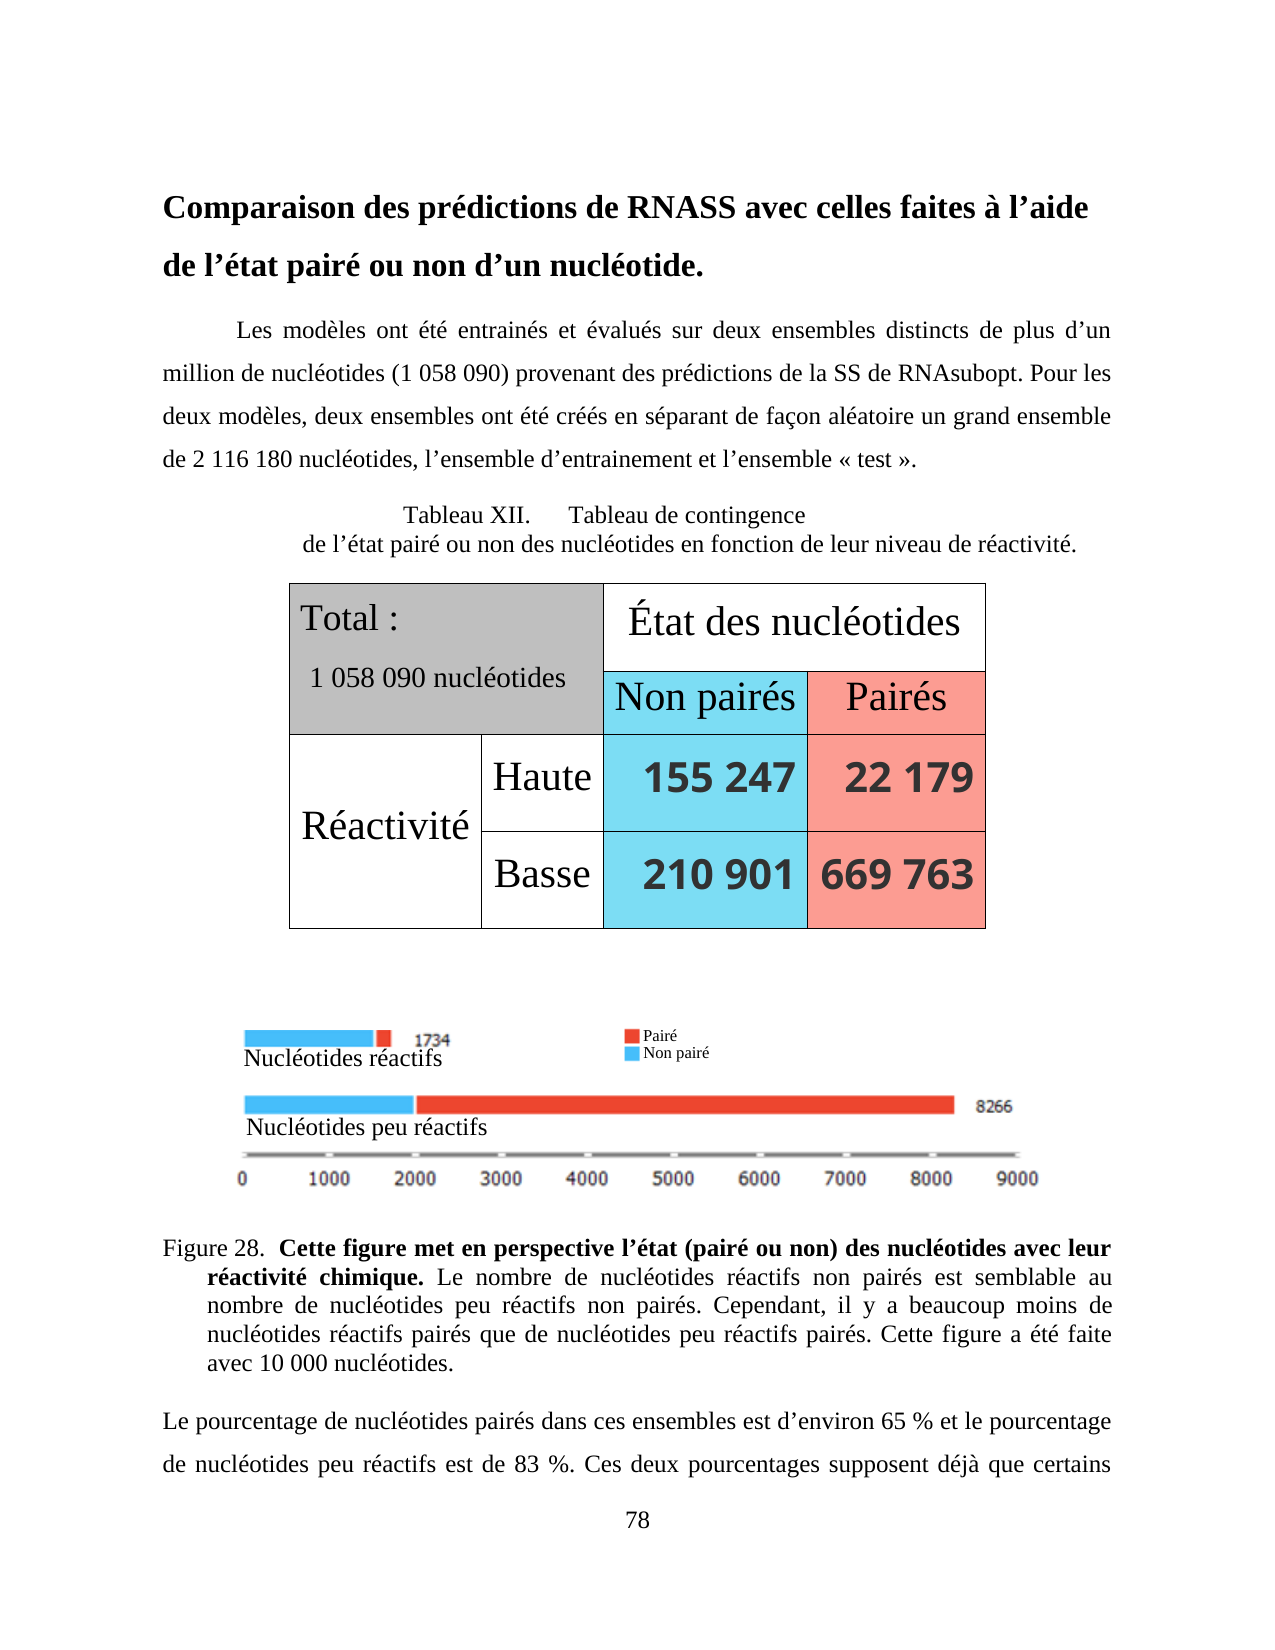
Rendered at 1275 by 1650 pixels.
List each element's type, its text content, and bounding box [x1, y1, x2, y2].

text Tableau de contingence de l’état pairé ou non des nucléotides en fonction de leur niveau de réactivité. [229, 500, 1113, 557]
table_cell 669 763 [808, 832, 985, 928]
table_cell Réactivité [290, 735, 481, 928]
table_cell Basse [482, 832, 603, 928]
table_cell Haute [482, 735, 603, 831]
text Les modèles ont été entrainés et évalués sur deux ensembles distincts de plus d’un million de nucléotides (1 058 090) provenant des prédictions de la SS de RNAsubopt. Pour les deux modèles, deux ensembles ont été créés en séparant de façon aléatoire un grand ensemble de 2 116 180 nucléotides, l’ensemble d’entrainement et l’ensemble « test ». [162, 315, 1113, 473]
table_cell 210 901 [604, 832, 807, 928]
table_header État des nucléotides [604, 584, 985, 671]
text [162, 1406, 1113, 1478]
table_header [290, 584, 603, 734]
table_cell Pairés [808, 672, 985, 734]
table_cell 22 179 [808, 735, 985, 831]
subtitle Comparaison des prédictions de RNASS avec celles faites à l’aide de l’état pairé ou non d’un nucléotide. [162, 187, 1113, 283]
table_cell Non pairés [604, 672, 807, 734]
table_cell 155 247 [604, 735, 807, 831]
picture [233, 997, 1042, 1207]
text Cette figure met en perspective l’état (pairé ou non) des nucléotides avec leur réactivité chimique. Le nombre de nucléotides réactifs non pairés est semblable au nombre de nucléotides peu réactifs non pairés. Cependant, il y a beaucoup moins de nucléotides réactifs pairés que de nucléotides peu réactifs pairés. Cette figure a été faite avec 10 000 nucléotides. [162, 1233, 1113, 1377]
